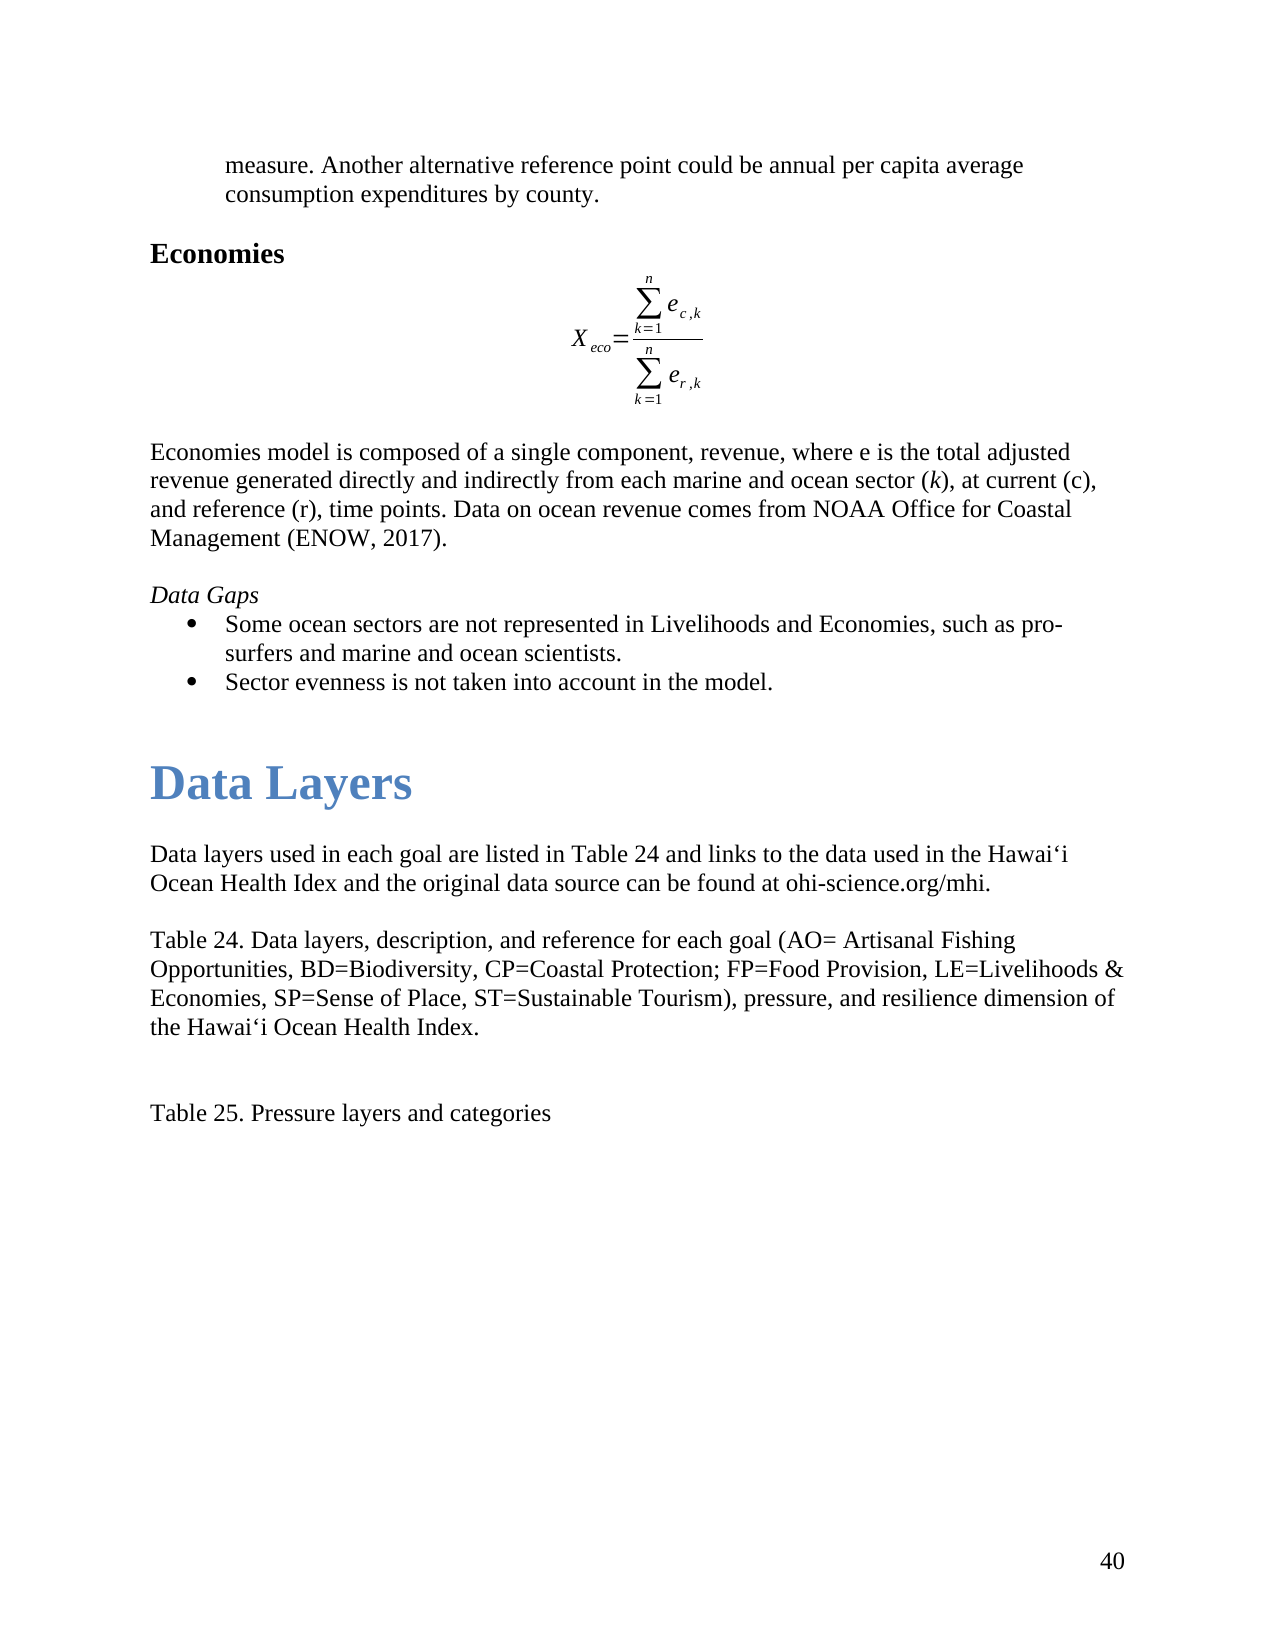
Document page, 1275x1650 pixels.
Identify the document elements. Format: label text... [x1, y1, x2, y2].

list Sector evenness is not taken into account in the model. [187, 667, 1125, 696]
text Data Gaps [150, 581, 1125, 609]
text Table 24. Data layers, description, and reference for each goal (AO= Artisanal Fishing Opportunities, BD=Biodiversity, CP=Coastal Protection; FP=Food Provision, LE=Livelihoods & Economies, SP=Sense of Place, ST=Sustainable Tourism), pressure, and resilience dimension of the Hawaiʻi Ocean Health Index. [150, 926, 1125, 1041]
list Some ocean sectors are not represented in Livelihoods and Economies, such as pro-surfers and marine and ocean scientists. [187, 609, 1125, 667]
text Data Layers [150, 753, 1125, 811]
text Data layers used in each goal are listed in Table 24 and links to the data used in the Hawaiʻi Ocean Health Idex and the original data source can be found at ohi-science.org/mhi. [150, 839, 1125, 897]
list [187, 150, 1125, 207]
text Table 25. Pressure layers and categories [150, 1098, 1125, 1127]
text Economies model is composed of a single component, revenue, where e is the total adjusted revenue generated directly and indirectly from each marine and ocean sector (k), at current (c), and reference (r), time points. Data on ocean revenue comes from NOAA Office for Coastal Management (ENOW, 2017). [150, 437, 1125, 552]
text Economies [150, 236, 1125, 270]
